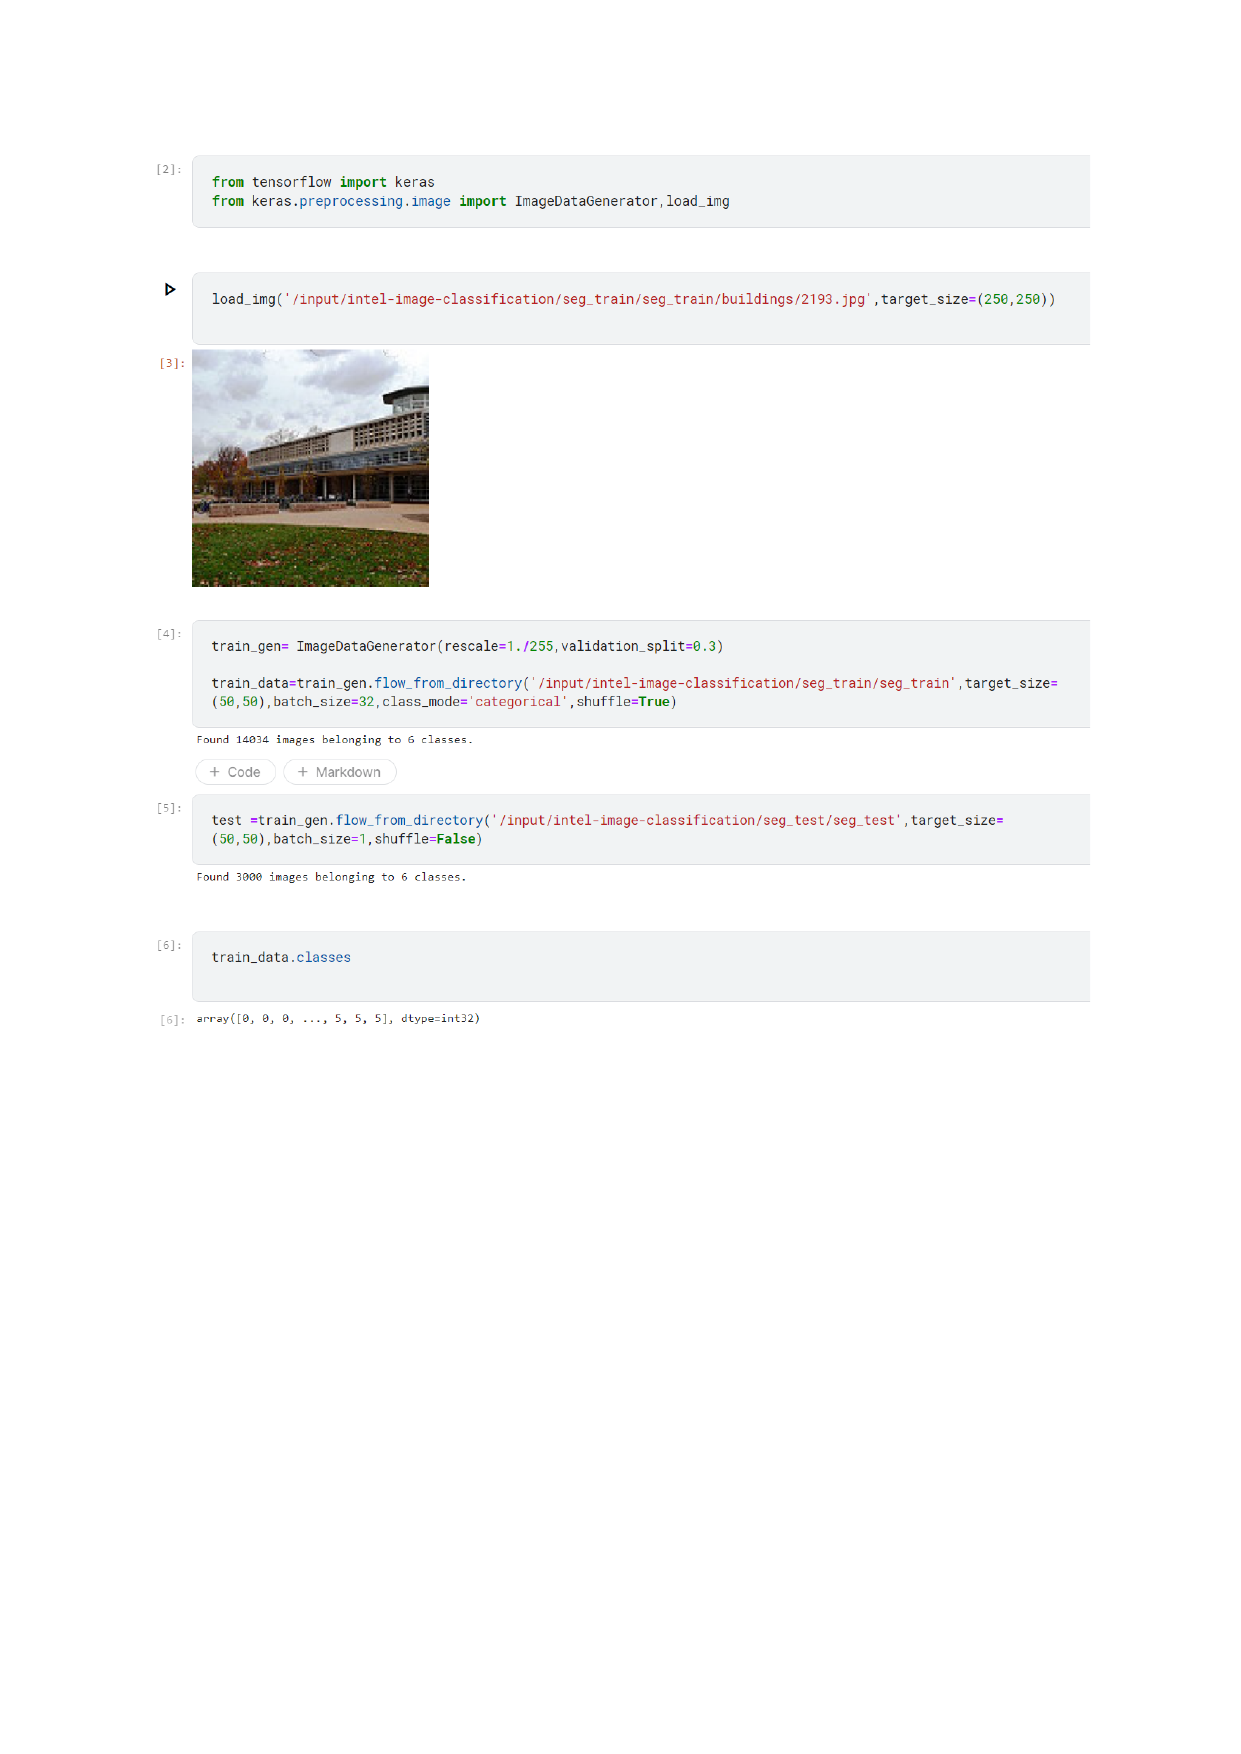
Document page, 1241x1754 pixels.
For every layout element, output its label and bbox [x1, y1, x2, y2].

picture [150, 150, 1091, 594]
picture [150, 612, 1091, 1035]
